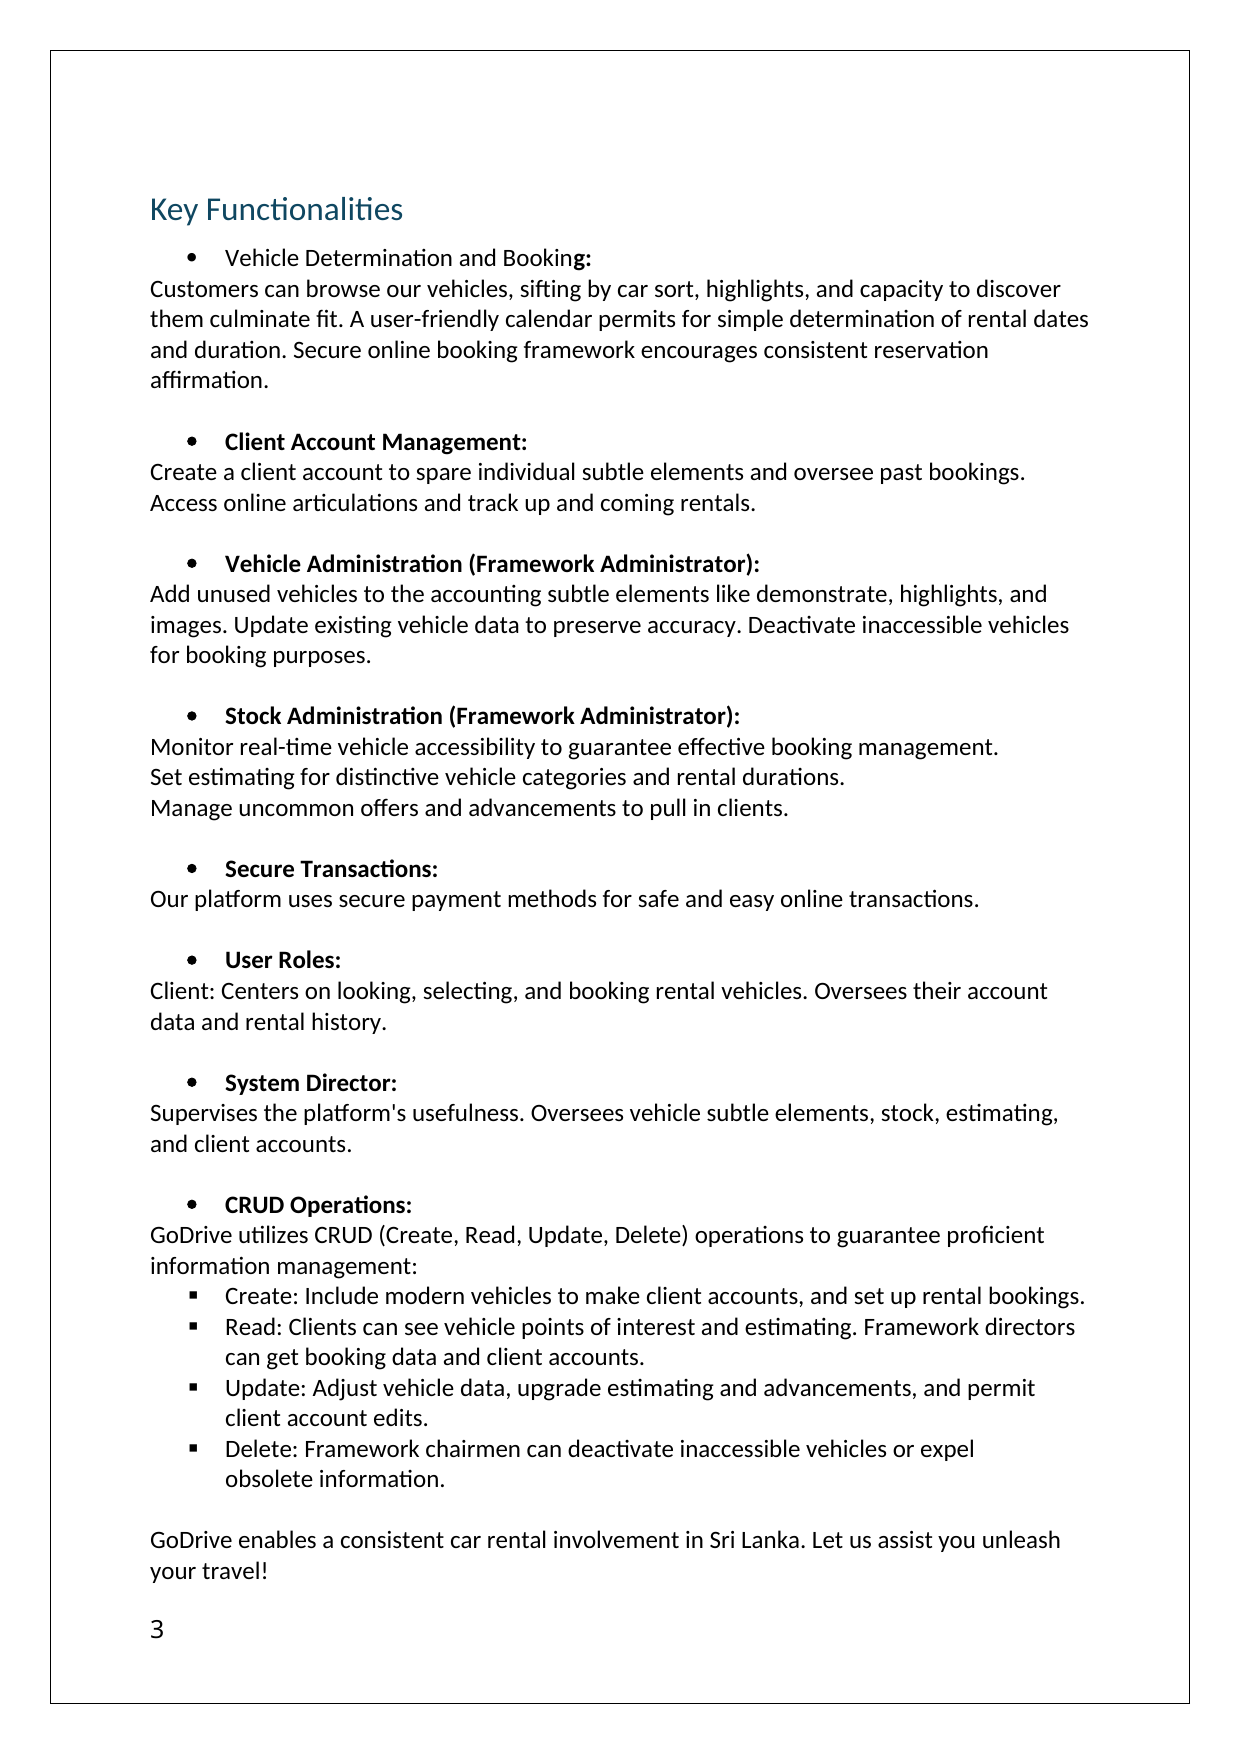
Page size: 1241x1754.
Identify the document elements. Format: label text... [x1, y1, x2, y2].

text client account edits. [150, 1402, 1090, 1433]
text Access online articulations and track up and coming rentals. [150, 487, 1090, 517]
list Client Account Management: [187, 426, 1090, 456]
text Add unused vehicles to the accounting subtle elements like demonstrate, highlights, and images. Update existing vehicle data to preserve accuracy. Deactivate inaccessible vehicles for booking purposes. [150, 578, 1090, 670]
text Monitor real-time vehicle accessibility to guarantee effective booking management. [150, 731, 1090, 761]
list Create: Include modern vehicles to make client accounts, and set up rental bookings. [187, 1280, 1090, 1311]
text GoDrive enables a consistent car rental involvement in Sri Lanka. Let us assist you unleash your travel! [150, 1524, 1090, 1586]
list Update: Adjust vehicle data, upgrade estimating and advancements, and permit [187, 1372, 1090, 1402]
list Secure Transactions: [187, 853, 1090, 883]
list User Roles: [187, 944, 1090, 975]
text obsolete information. [150, 1463, 1090, 1494]
list Delete: Framework chairmen can deactivate inaccessible vehicles or expel [187, 1433, 1090, 1463]
text Customers can browse our vehicles, sifting by car sort, highlights, and capacity to discover them culminate fit. A user-friendly calendar permits for simple determination of rental dates and duration. Secure online booking framework encourages consistent reservation affirmation. [150, 273, 1090, 395]
list CRUD Operations: [187, 1189, 1090, 1219]
text Set estimating for distinctive vehicle categories and rental durations. [150, 761, 1090, 792]
text information management: [150, 1250, 1090, 1280]
list Vehicle Determination and Booking: [187, 243, 1090, 273]
text Create a client account to spare individual subtle elements and oversee past bookings. [150, 456, 1090, 487]
list Read: Clients can see vehicle points of interest and estimating. Framework directors can get booking data and client accounts. [187, 1311, 1090, 1372]
subtitle Key Functionalities [150, 187, 1090, 228]
text Client: Centers on looking, selecting, and booking rental vehicles. Oversees their account data and rental history. [150, 975, 1090, 1036]
list Vehicle Administration (Framework Administrator): [187, 548, 1090, 578]
text Supervises the platform's usefulness. Oversees vehicle subtle elements, stock, estimating, and client accounts. [150, 1097, 1090, 1158]
text Manage uncommon offers and advancements to pull in clients. [150, 792, 1090, 822]
text Our platform uses secure payment methods for safe and easy online transactions. [150, 883, 1090, 914]
list Stock Administration (Framework Administrator): [187, 700, 1090, 731]
text GoDrive utilizes CRUD (Create, Read, Update, Delete) operations to guarantee proficient [150, 1219, 1090, 1250]
list System Director: [187, 1067, 1090, 1097]
